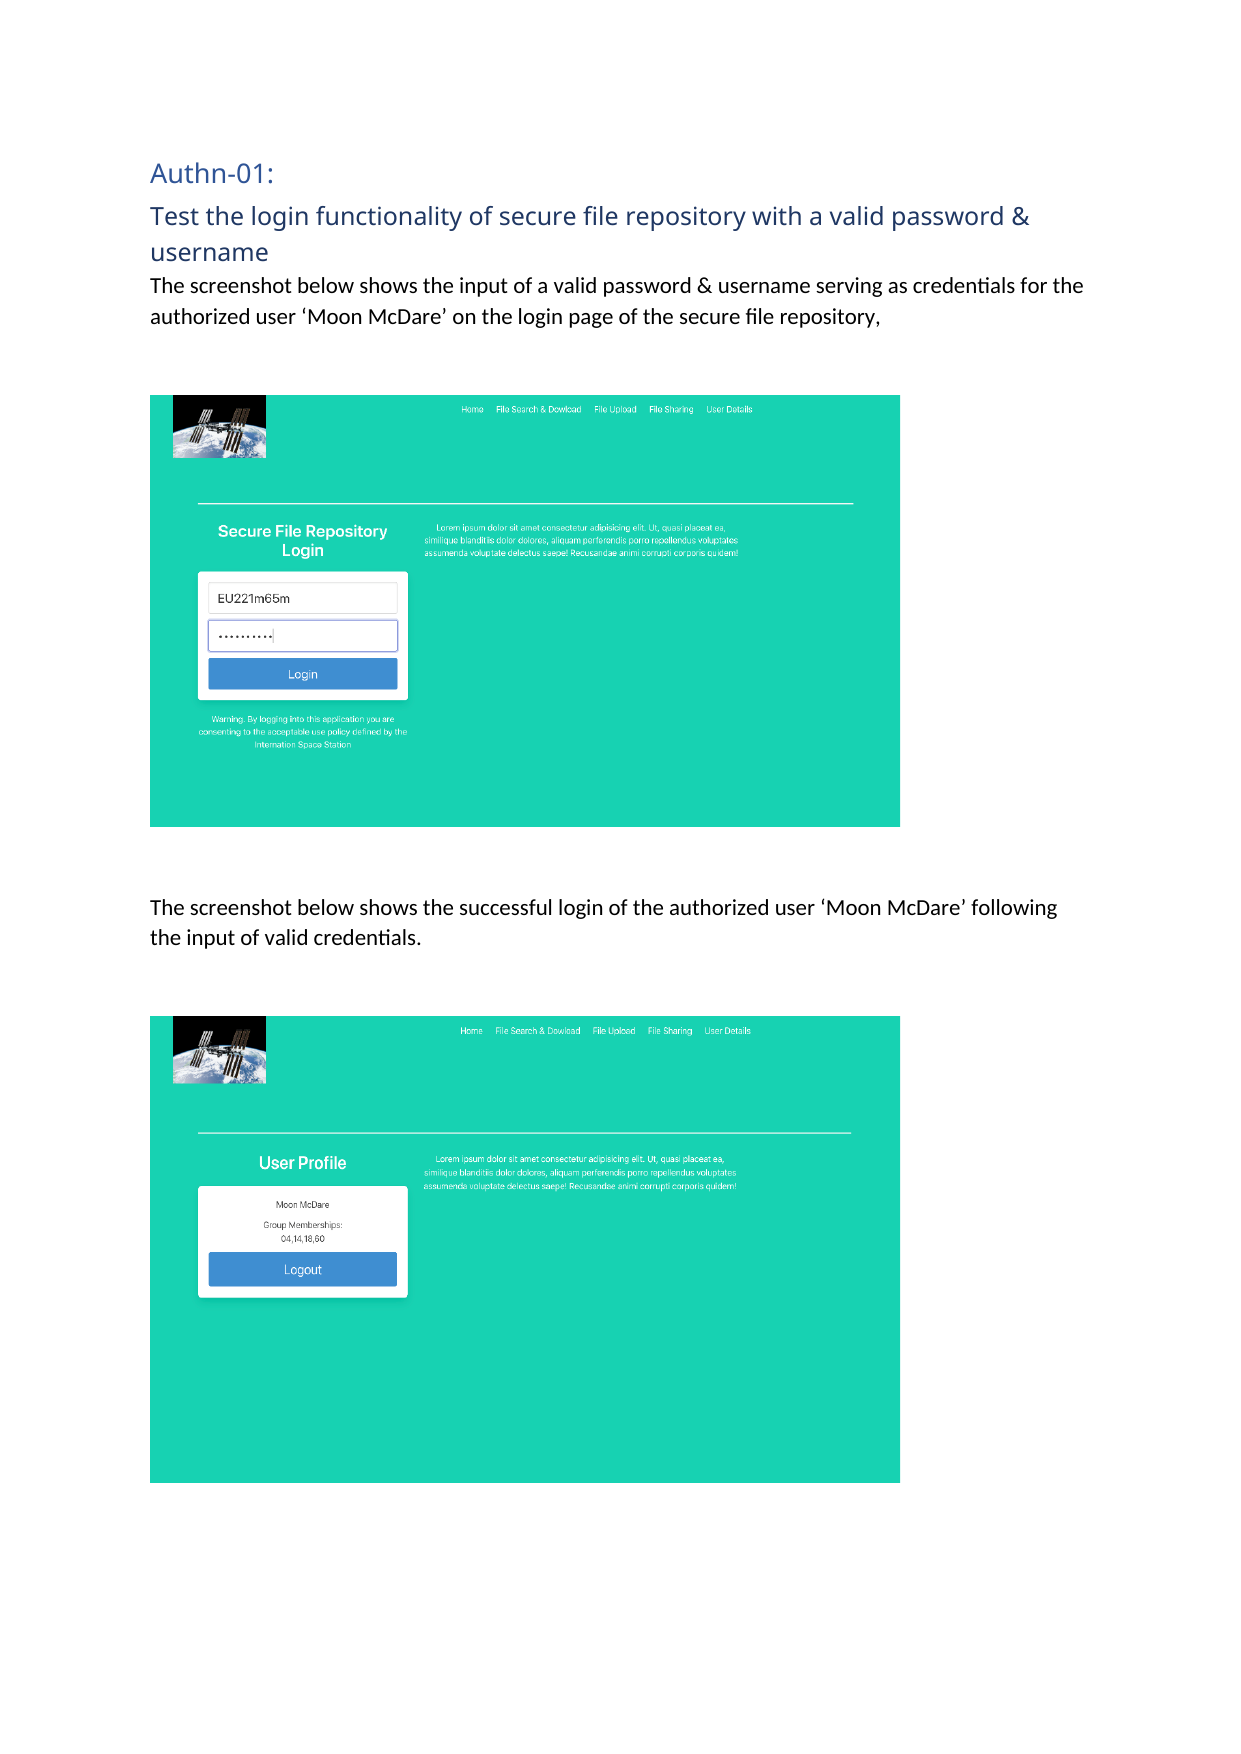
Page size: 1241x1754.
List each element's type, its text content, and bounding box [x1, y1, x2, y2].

picture [150, 395, 901, 827]
text The screenshot below shows the input of a valid password & username serving as credentials for the authorized user ‘Moon McDare’ on the login page of the secure file repository, [150, 272, 1090, 330]
subtitle Test the login functionality of secure file repository with a valid password & username [150, 198, 1090, 269]
subtitle Authn-01: [150, 154, 1090, 191]
picture [150, 1016, 901, 1483]
text The screenshot below shows the successful login of the authorized user ‘Moon McDare’ following the input of valid credentials. [150, 893, 1090, 951]
